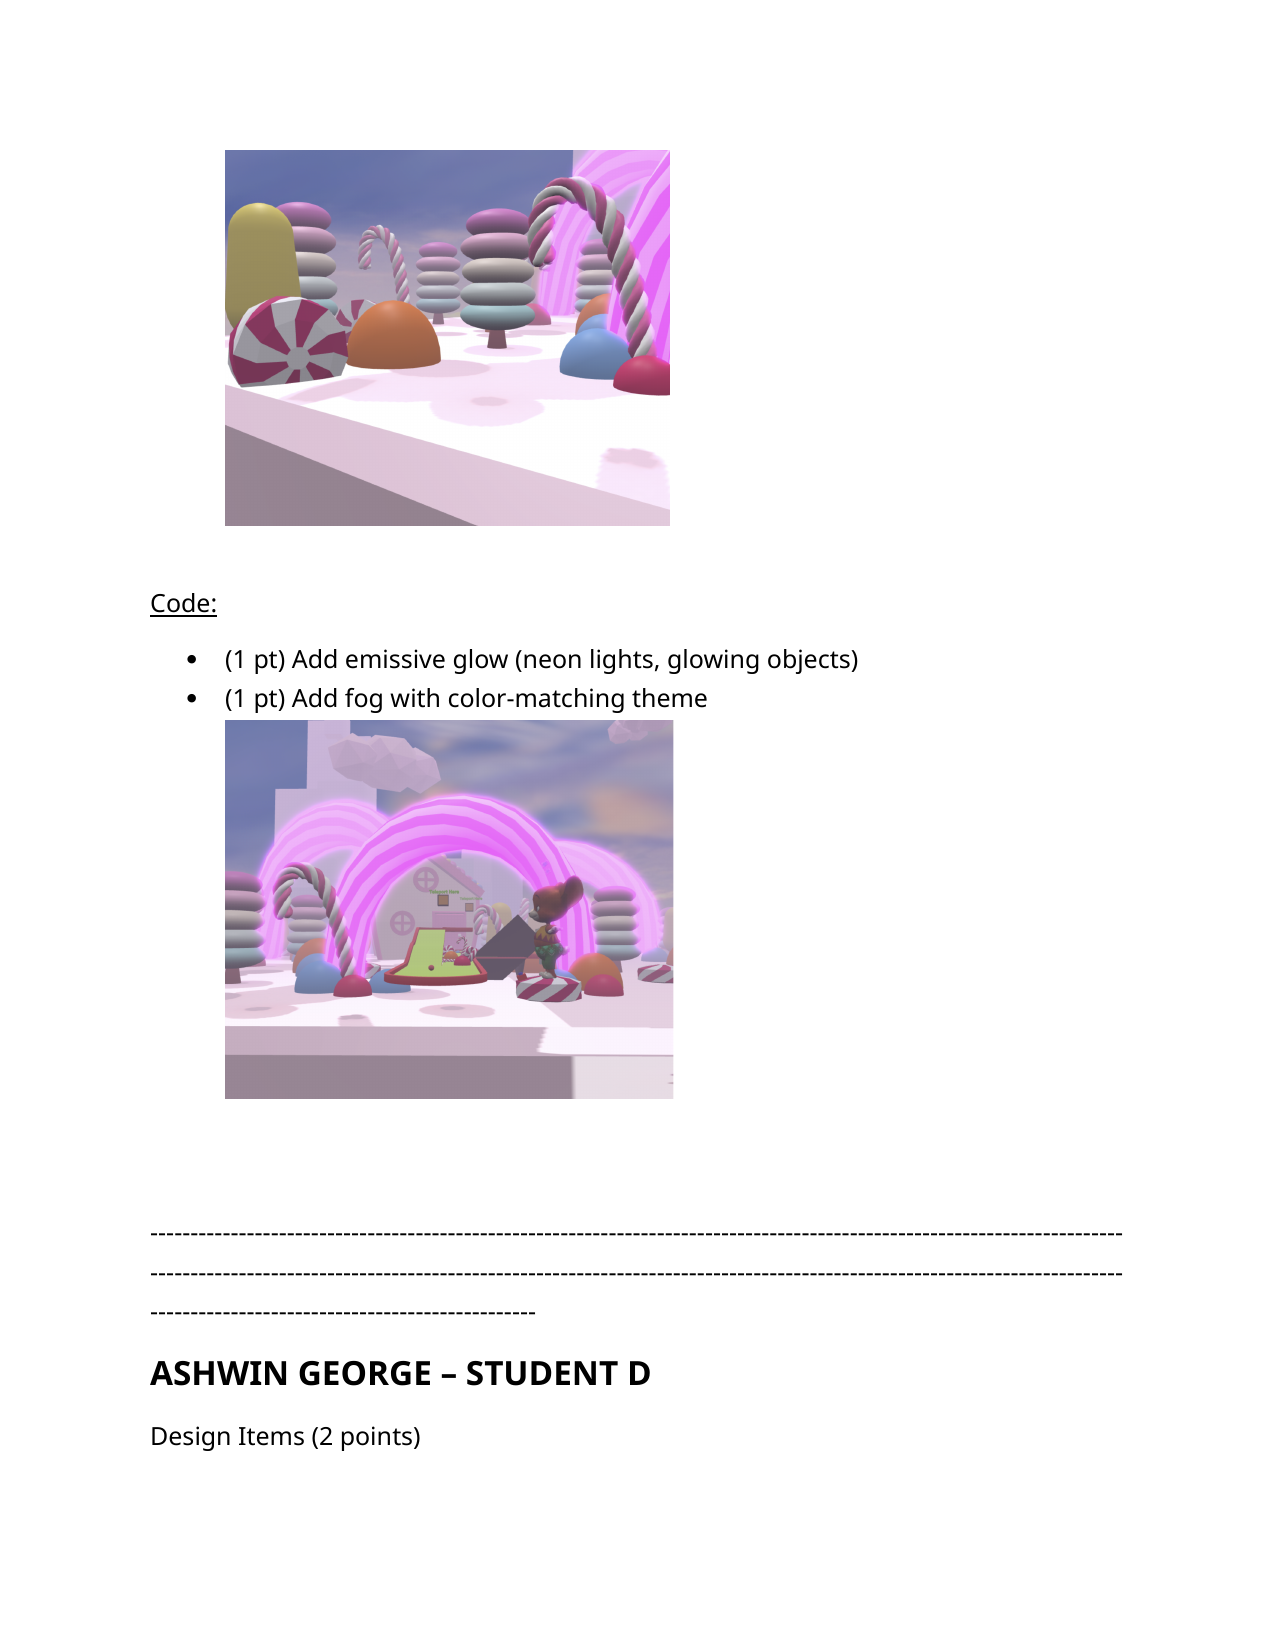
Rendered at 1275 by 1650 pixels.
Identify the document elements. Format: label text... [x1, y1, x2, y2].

text -------------------------------------------------------------------------------------------------------------------------------------------------------------------------------------------------------------------------------------------------------------------------------------------------- [150, 1215, 1125, 1327]
list (1 pt) Add fog with color-matching theme [187, 681, 1125, 715]
text ASHWIN GEORGE – STUDENT D [150, 1349, 1125, 1395]
picture [225, 150, 670, 526]
text Design Items (2 points) [150, 1418, 1125, 1452]
list (1 pt) Add emissive glow (neon lights, glowing objects) [187, 642, 1125, 676]
text Code: [150, 586, 1125, 620]
picture [225, 720, 674, 1099]
